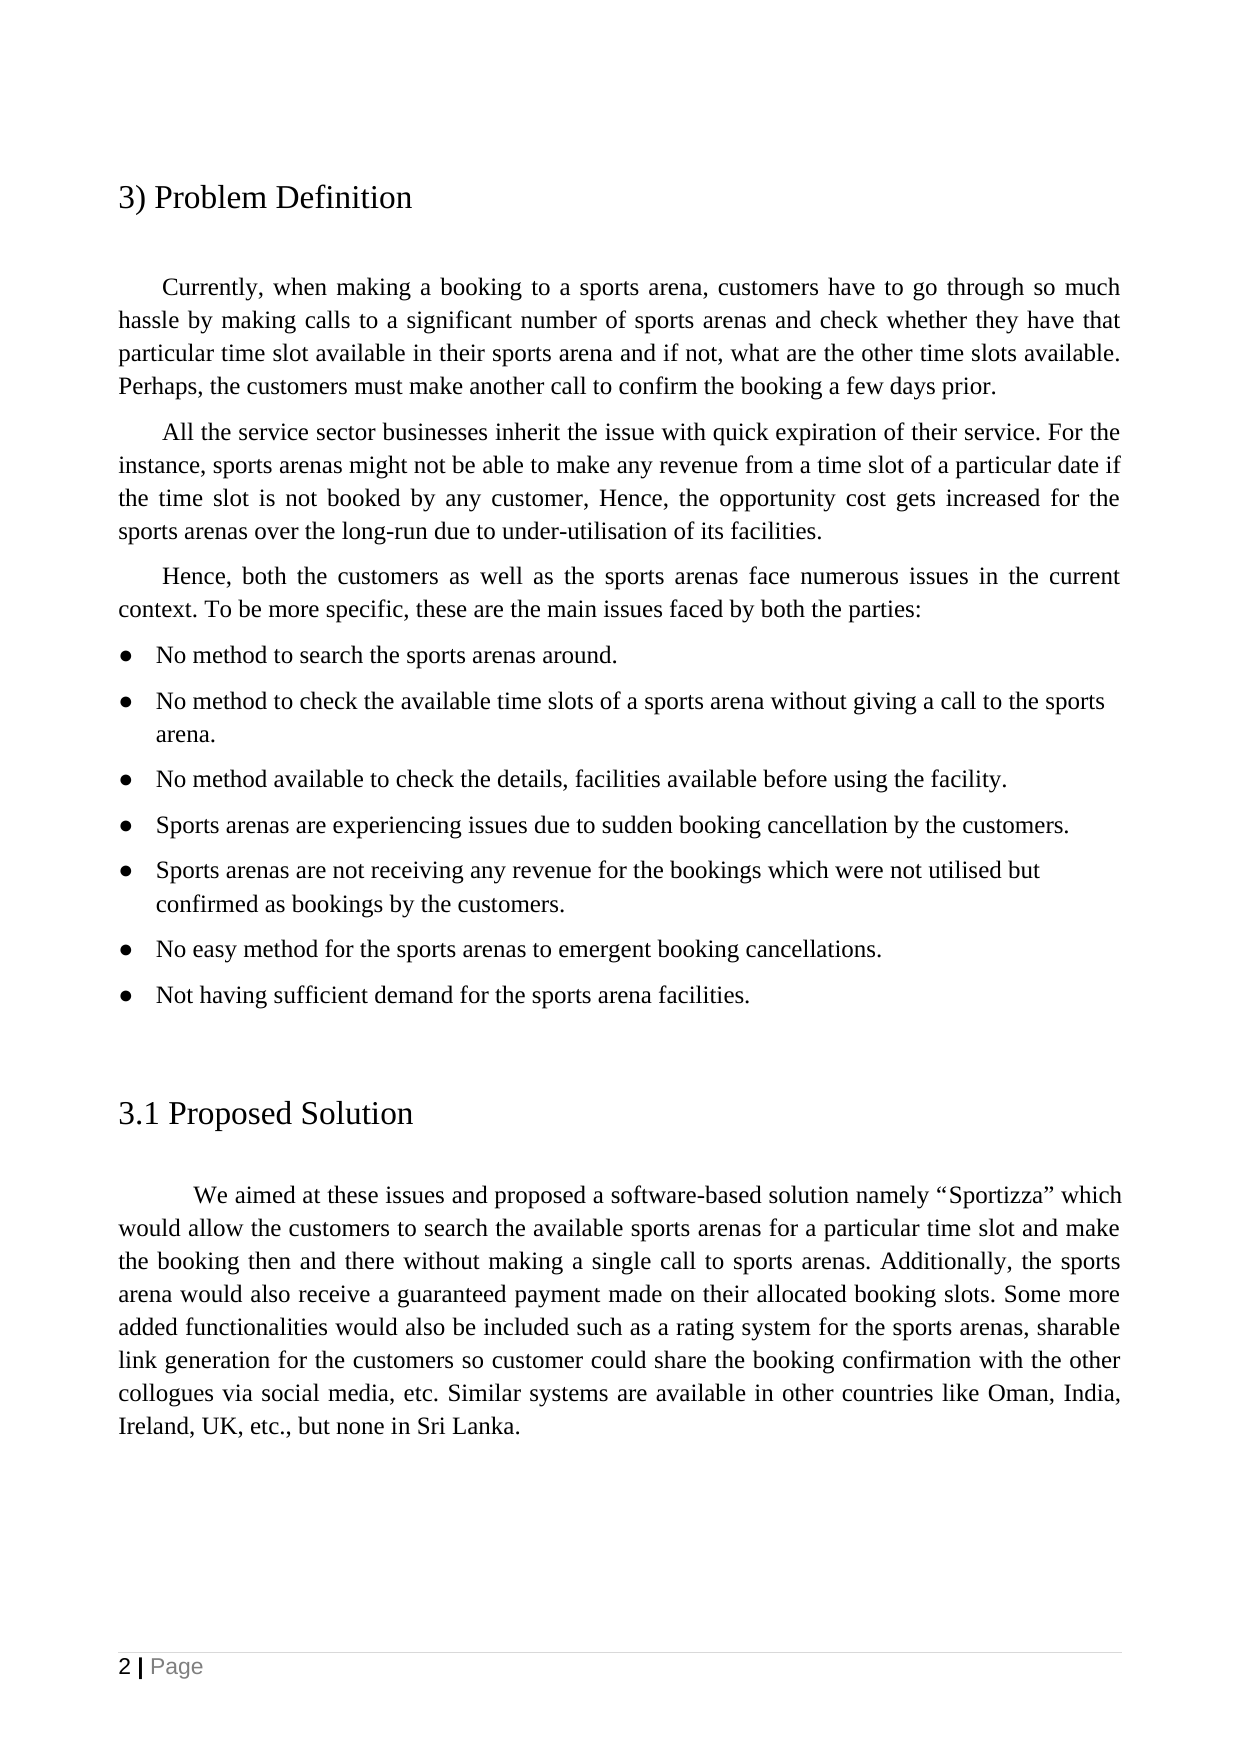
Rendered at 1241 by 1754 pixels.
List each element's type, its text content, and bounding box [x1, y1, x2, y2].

list No method available to check the details, facilities available before using the facility. [118, 764, 1122, 793]
list Sports arenas are experiencing issues due to sudden booking cancellation by the customers. [118, 810, 1122, 839]
list Sports arenas are not receiving any revenue for the bookings which were not utilised but confirmed as bookings by the customers. [118, 856, 1122, 917]
text Hence, both the customers as well as the sports arenas face numerous issues in the current context. To be more specific, these are the main issues faced by both the parties: [118, 561, 1122, 623]
list No easy method for the sports arenas to emergent booking cancellations. [118, 934, 1122, 963]
text All the service sector businesses inherit the issue with quick expiration of their service. For the instance, sports arenas might not be able to make any revenue from a time slot of a particular date if the time slot is not booked by any customer, Hence, the opportunity cost gets increased for the sports arenas over the long-run due to under-utilisation of its facilities. [118, 417, 1122, 545]
text We aimed at these issues and proposed a software-based solution namely “Sportizza” which would allow the customers to search the available sports arenas for a particular time slot and make the booking then and there without making a single call to sports arenas. Additionally, the sports arena would also receive a guaranteed payment made on their allocated booking slots. Some more added functionalities would also be included such as a rating system for the sports arenas, sharable link generation for the customers so customer could share the booking confirmation with the other collogues via social media, etc. Similar systems are available in other countries like Oman, India, Ireland, UK, etc., but none in Sri Lanka. [118, 1180, 1122, 1440]
text Currently, when making a booking to a sports arena, customers have to go through so much hassle by making calls to a significant number of sports arenas and check whether they have that particular time slot available in their sports arena and if not, what are the other time slots available. Perhaps, the customers must make another call to confirm the booking a few days prior. [118, 272, 1122, 400]
subtitle 3.1 Proposed Solution [118, 1093, 1122, 1131]
list No method to check the available time slots of a sports arena without giving a call to the sports arena. [118, 686, 1122, 747]
list Not having sufficient demand for the sports arena facilities. [118, 980, 1122, 1009]
list No method to search the sports arenas around. [118, 640, 1122, 669]
subtitle 3) Problem Definition [118, 177, 1122, 216]
